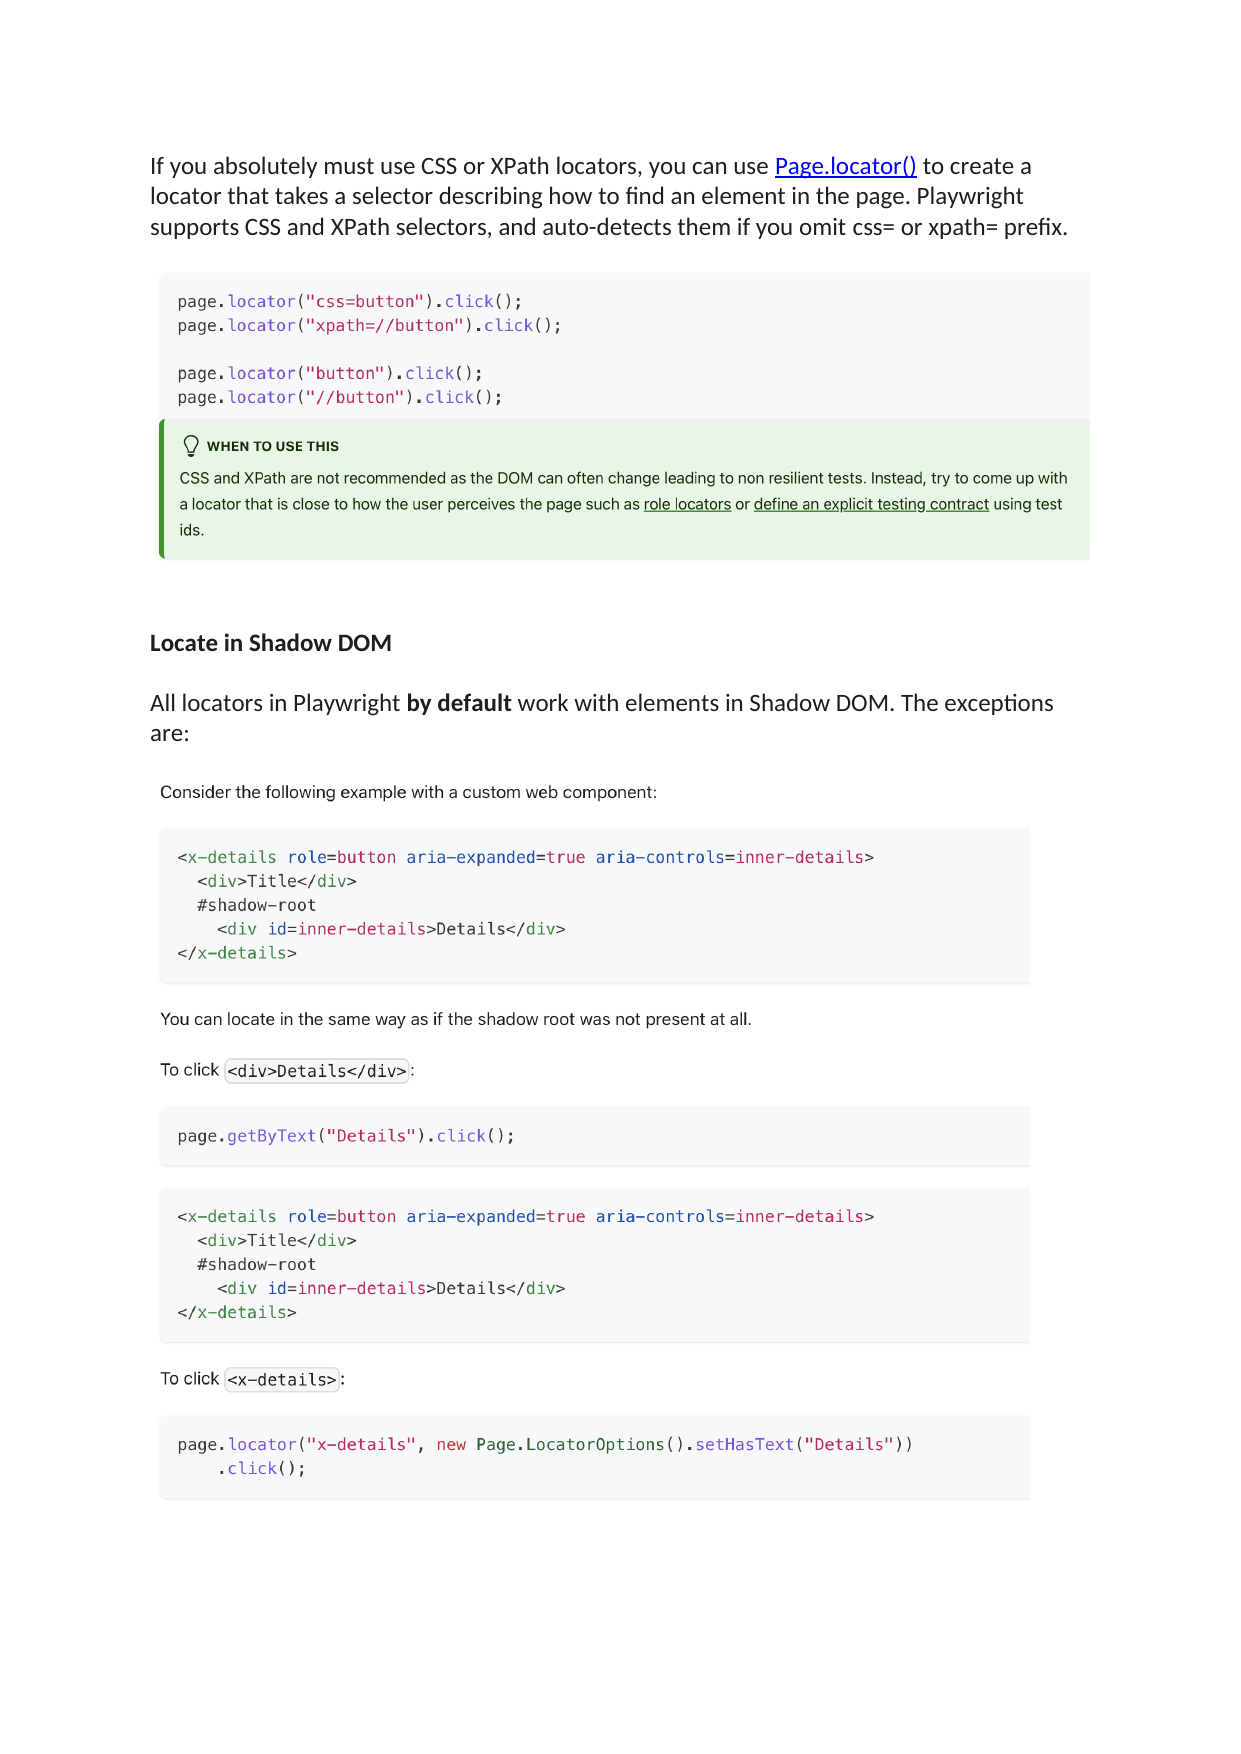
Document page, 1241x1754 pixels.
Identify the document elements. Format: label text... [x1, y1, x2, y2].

picture [150, 270, 1091, 562]
picture [150, 776, 1031, 1512]
subtitle Locate in Shadow DOM​ [150, 627, 1090, 657]
text If you absolutely must use CSS or XPath locators, you can use Page.locator() to create a locator that takes a selector describing how to find an element in the page. Playwright supports CSS and XPath selectors, and auto-detects them if you omit css= or xpath= prefix. [150, 150, 1090, 242]
text All locators in Playwright by default work with elements in Shadow DOM. The exceptions are: [150, 687, 1090, 748]
